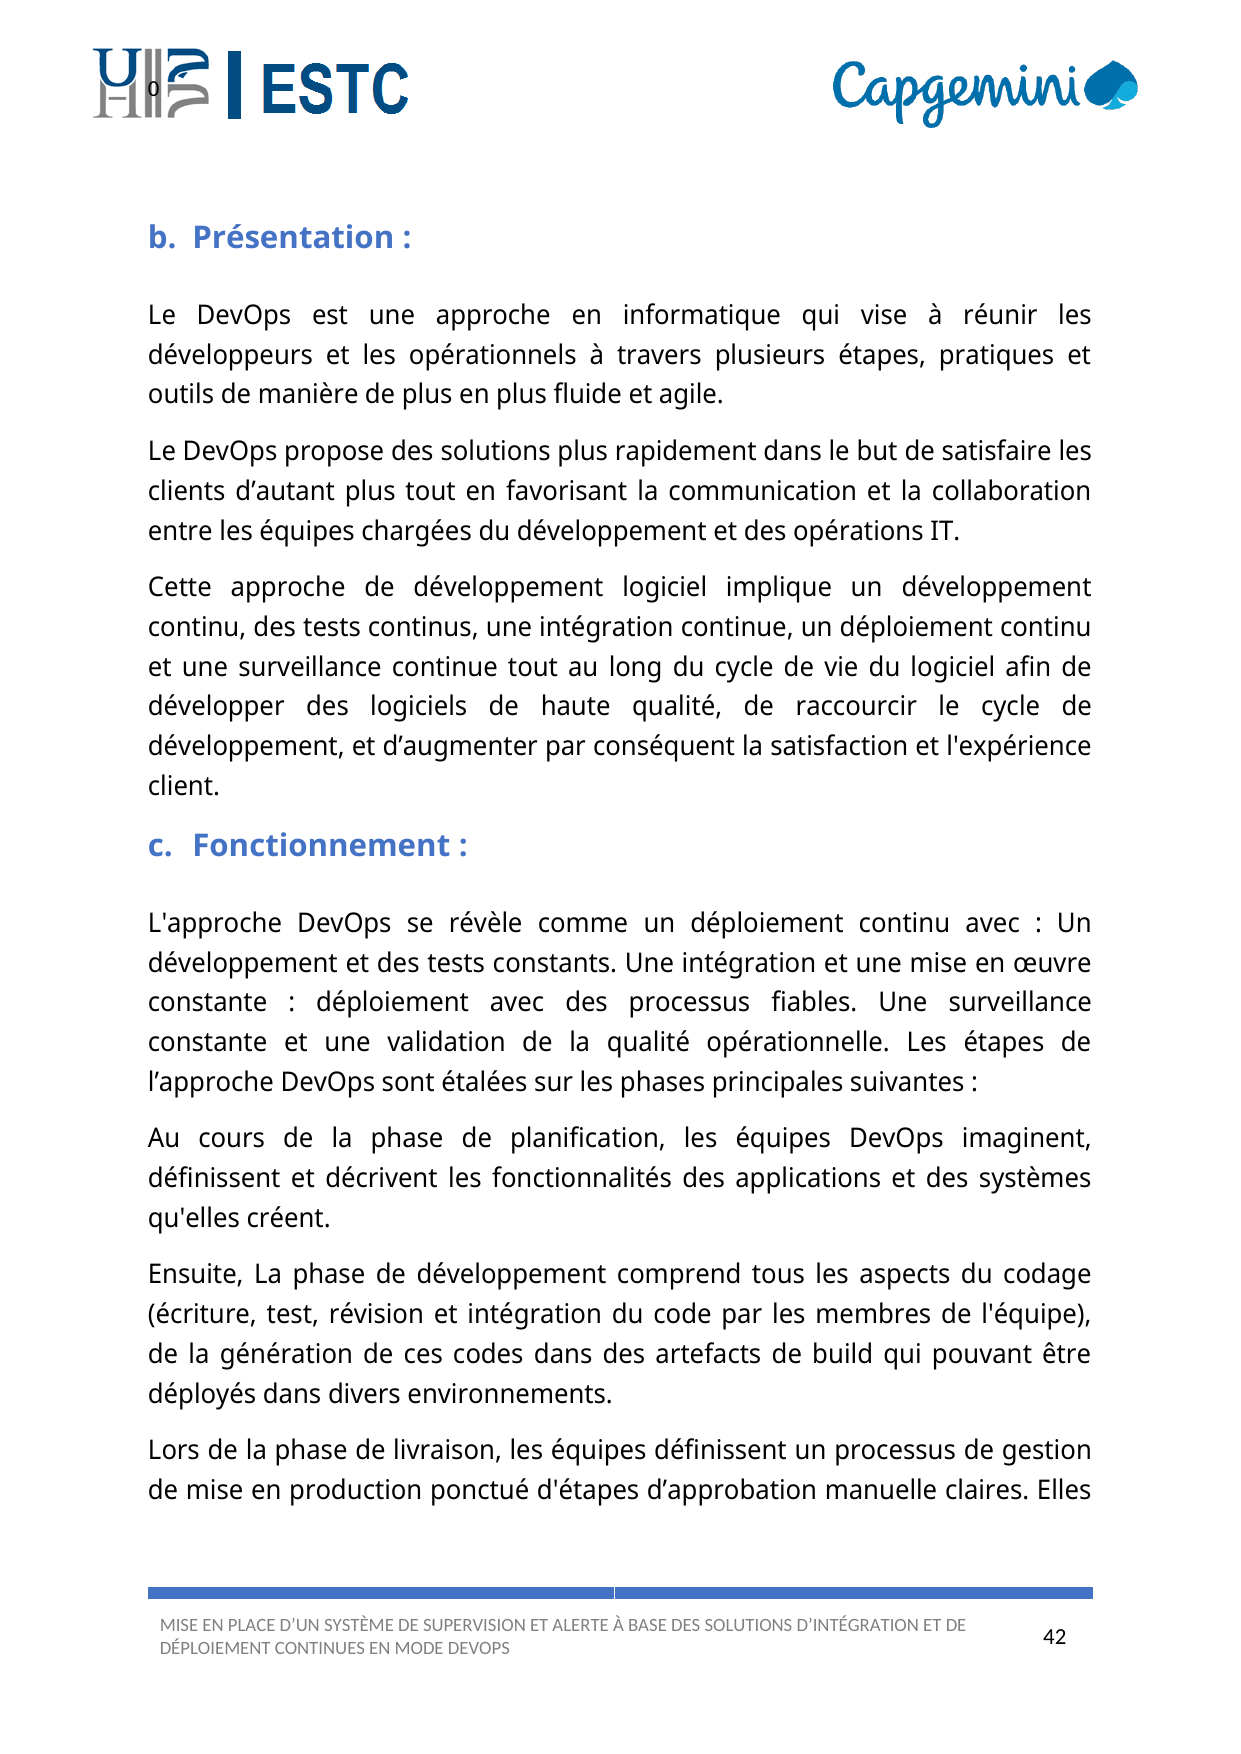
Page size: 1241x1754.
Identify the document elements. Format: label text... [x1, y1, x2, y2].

text Au cours de la phase de planification, les équipes DevOps imaginent, définissent et décrivent les fonctionnalités des applications et des systèmes qu'elles créent. [148, 1119, 1093, 1235]
text L'approche DevOps se révèle comme un déploiement continu avec : Un développement et des tests constants. Une intégration et une mise en œuvre constante : déploiement avec des processus fiables. Une surveillance constante et une validation de la qualité opérationnelle. Les étapes de l’approche DevOps sont étalées sur les phases principales suivantes : [148, 903, 1093, 1099]
subtitle Fonctionnement : [148, 823, 1093, 865]
text Cette approche de développement logiciel implique un développement continu, des tests continus, une intégration continue, un déploiement continu et une surveillance continue tout au long du cycle de vie du logiciel afin de développer des logiciels de haute qualité, de raccourcir le cycle de développement, et d’augmenter par conséquent la satisfaction et l'expérience client. [148, 567, 1093, 803]
text Le DevOps propose des solutions plus rapidement dans le but de satisfaire les clients d’autant plus tout en favorisant la communication et la collaboration entre les équipes chargées du développement et des opérations IT. [148, 431, 1093, 548]
picture [833, 60, 1139, 128]
text Ensuite, La phase de développement comprend tous les aspects du codage (écriture, test, révision et intégration du code par les membres de l'équipe), de la génération de ces codes dans des artefacts de build qui pouvant être déployés dans divers environnements. [148, 1255, 1093, 1411]
text Le DevOps est une approche en informatique qui vise à réunir les développeurs et les opérationnels à travers plusieurs étapes, pratiques et outils de manière de plus en plus fluide et agile. [148, 295, 1093, 412]
subtitle Présentation : [148, 215, 1093, 257]
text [148, 1431, 1093, 1507]
picture [87, 40, 418, 136]
